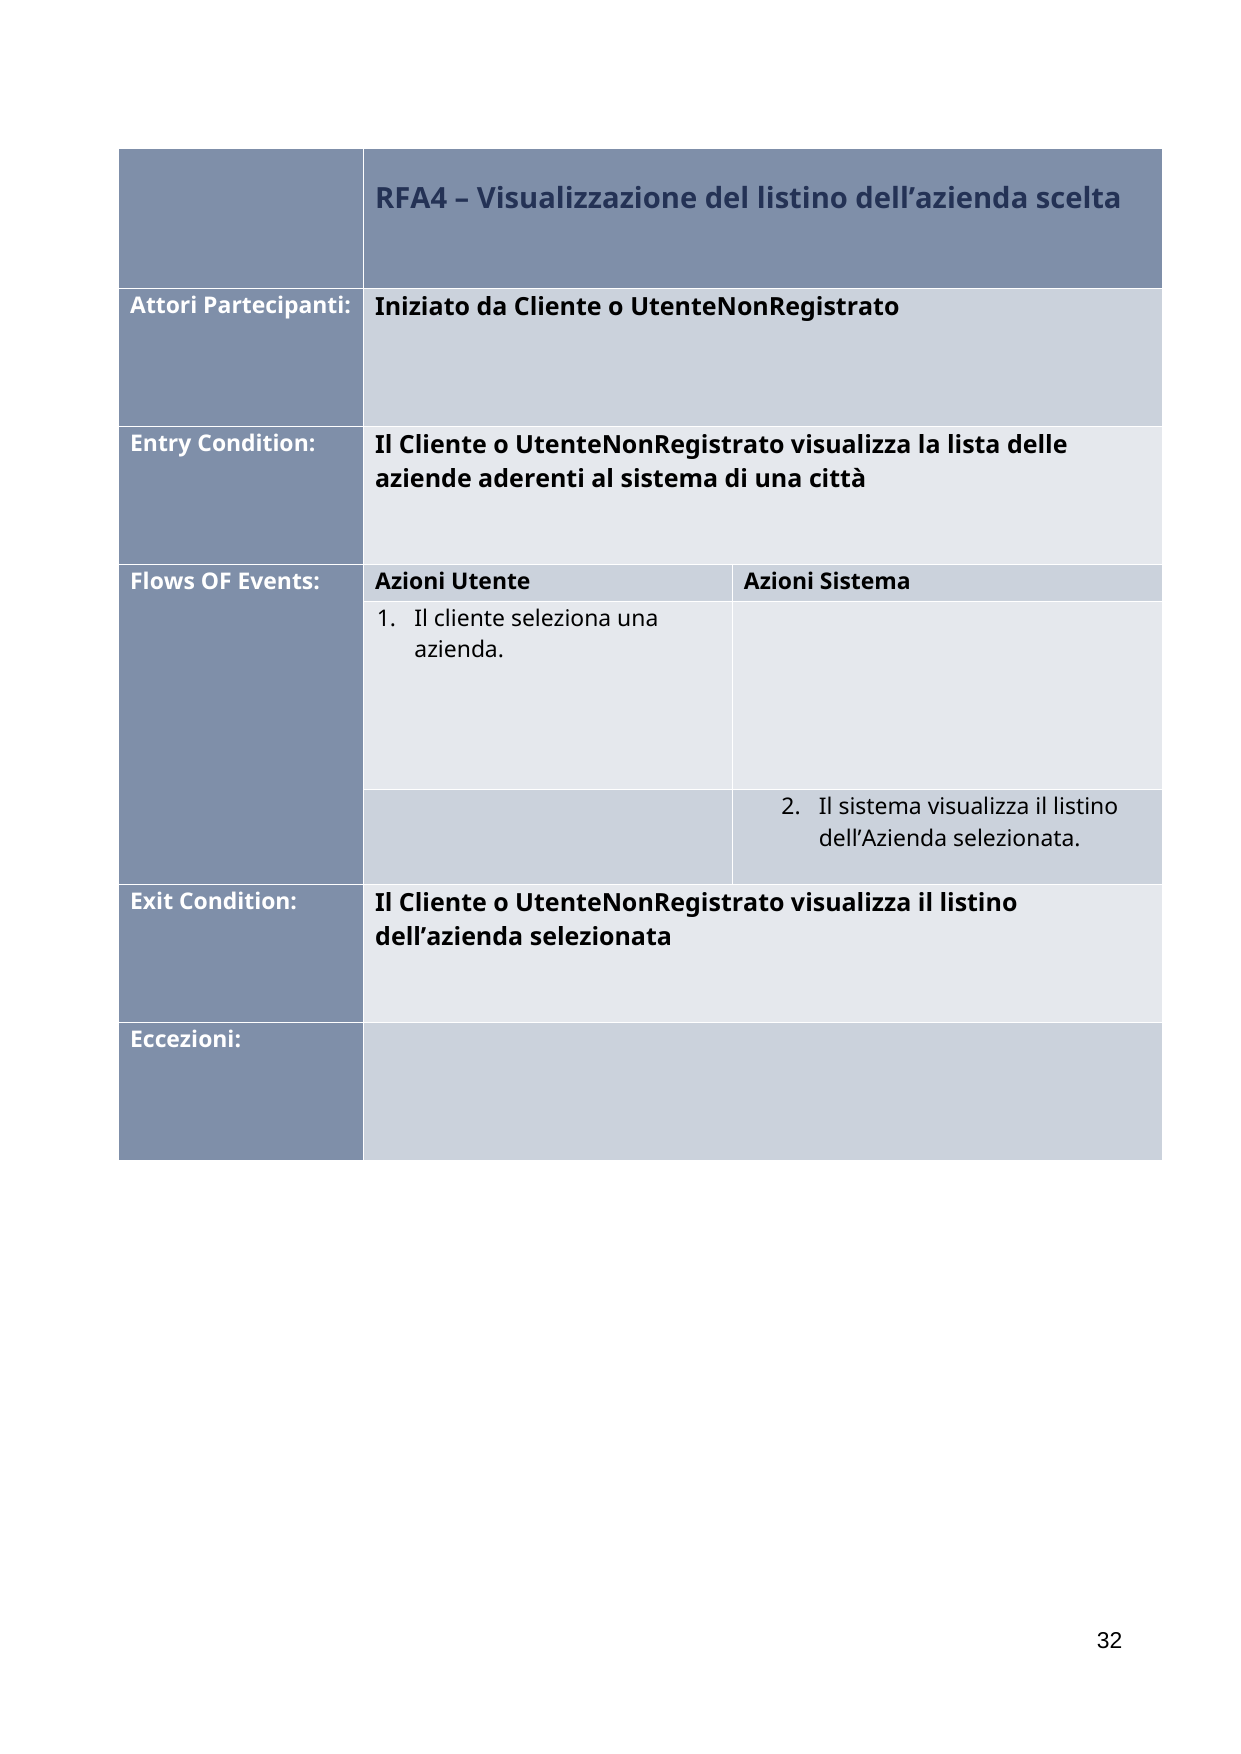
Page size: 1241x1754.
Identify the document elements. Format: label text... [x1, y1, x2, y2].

table_cell [364, 790, 732, 884]
table_cell Il Cliente o UtenteNonRegistrato visualizza la lista delle aziende aderenti al sistema di una città [364, 427, 1162, 564]
table_cell Azioni Utente [364, 565, 732, 601]
table_header RFA4 – Visualizzazione del listino dell’azienda scelta [364, 149, 1162, 288]
table_cell Il sistema visualizza il listino dell’Azienda selezionata. [733, 790, 1162, 884]
table_cell Azioni Sistema [733, 565, 1162, 601]
table_cell Il cliente seleziona una azienda. [364, 602, 732, 789]
table_header [119, 149, 363, 288]
table_cell Il Cliente o UtenteNonRegistrato visualizza il listino dell’azienda selezionata [364, 885, 1162, 1022]
table_cell Attori Partecipanti: [119, 289, 363, 426]
table_cell Exit Condition: [119, 885, 363, 1022]
table_cell Entry Condition: [119, 427, 363, 564]
table_cell Eccezioni: [119, 1023, 363, 1160]
table_cell Flows OF Events: [119, 565, 363, 884]
table_cell [364, 1023, 1162, 1160]
table_cell Iniziato da Cliente o UtenteNonRegistrato [364, 289, 1162, 426]
table_cell [733, 602, 1162, 789]
